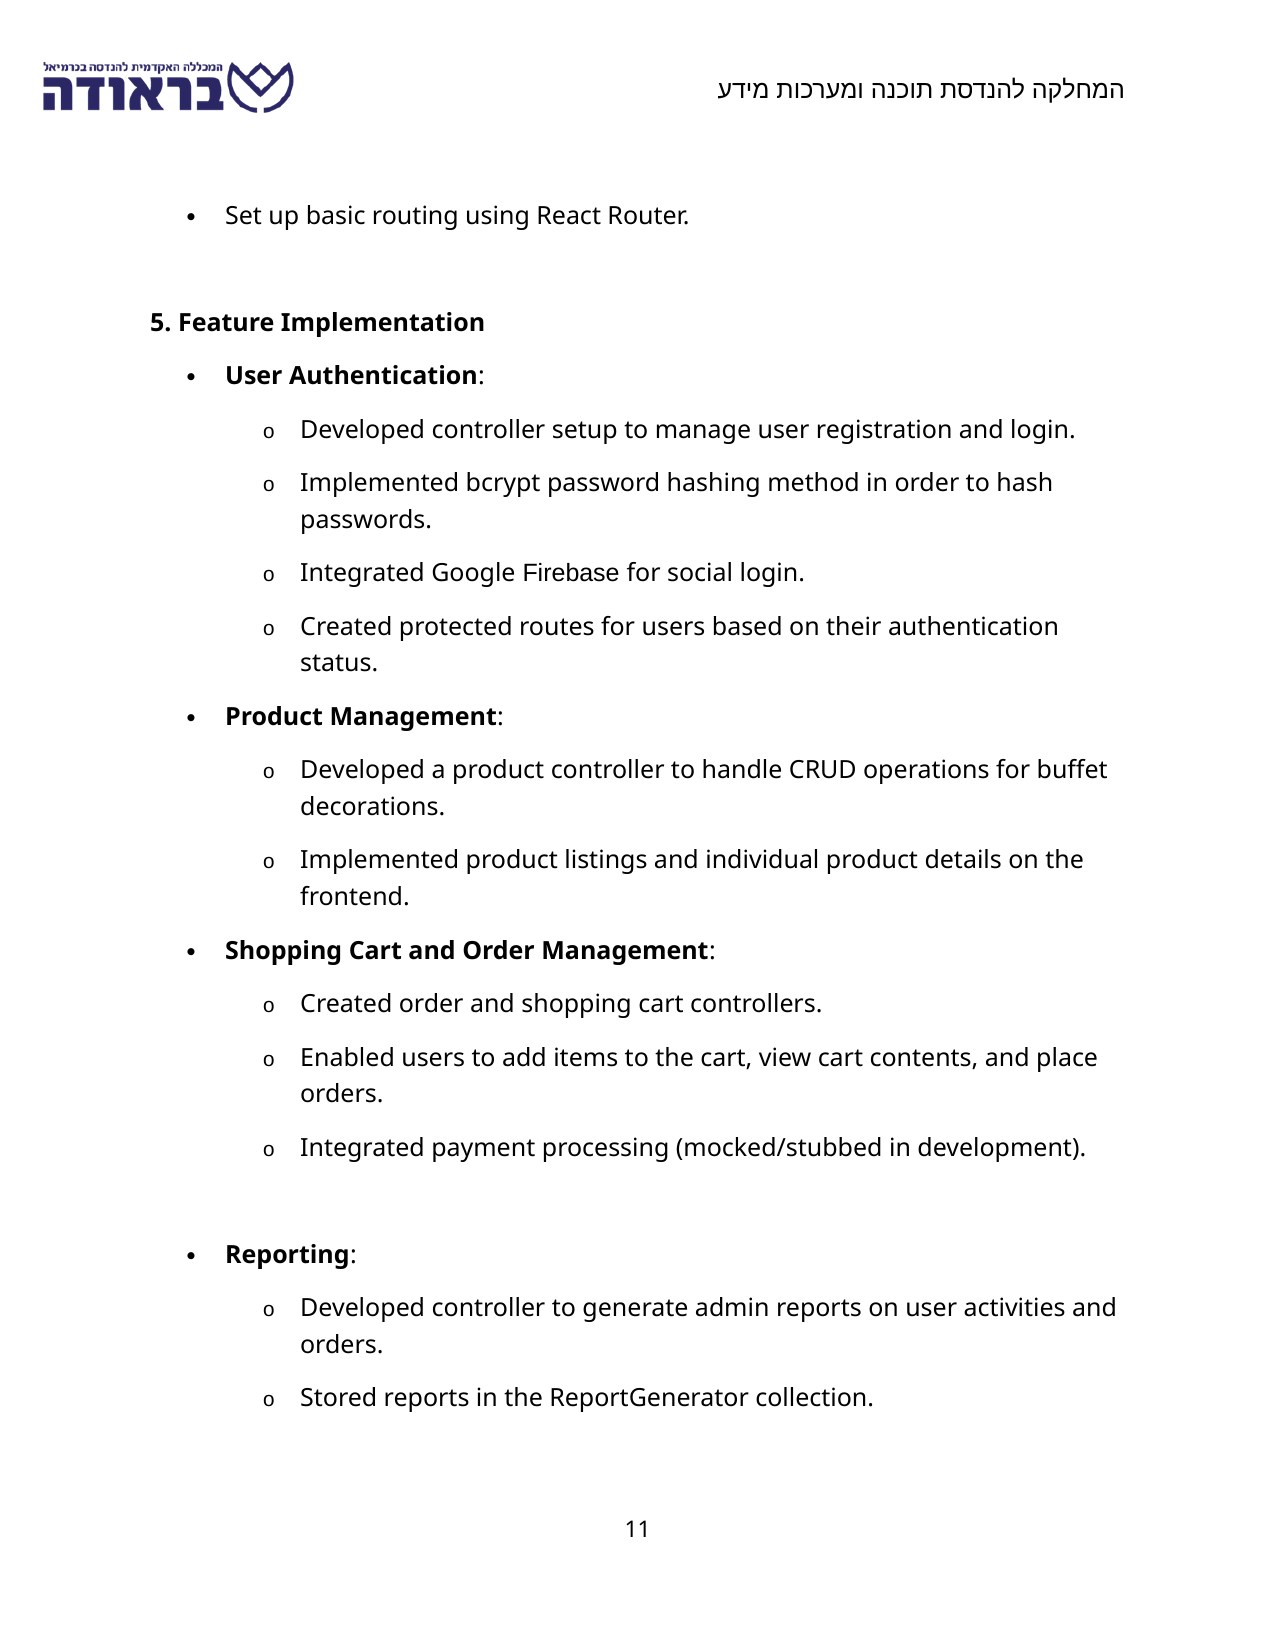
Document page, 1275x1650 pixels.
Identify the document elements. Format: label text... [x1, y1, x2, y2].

list Product Management: [187, 698, 1125, 733]
list Integrated payment processing (mocked/stubbed in development). [262, 1129, 1125, 1163]
list Stored reports in the ReportGenerator collection. [262, 1380, 1125, 1414]
list Integrated Google Firebase for social login. [262, 555, 1125, 589]
text 5. Feature Implementation [150, 304, 1125, 338]
picture [35, 55, 298, 115]
list Implemented product listings and individual product details on the frontend. [262, 842, 1125, 913]
list Implemented bcrypt password hashing method in order to hash passwords. [262, 465, 1125, 536]
list Enabled users to add items to the cart, view cart contents, and place orders. [262, 1039, 1125, 1110]
list Reporting: [187, 1236, 1125, 1270]
list User Authentication: [187, 358, 1125, 392]
list Shopping Cart and Order Management: [187, 932, 1125, 966]
list Set up basic routing using React Router. [187, 197, 1125, 232]
list Developed a product controller to handle CRUD operations for buffet decorations. [262, 752, 1125, 823]
list Created order and shopping cart controllers. [262, 986, 1125, 1020]
list Developed controller to generate admin reports on user activities and orders. [262, 1290, 1125, 1361]
list Created protected routes for users based on their authentication status. [262, 608, 1125, 679]
list Developed controller setup to manage user registration and login. [262, 411, 1125, 445]
